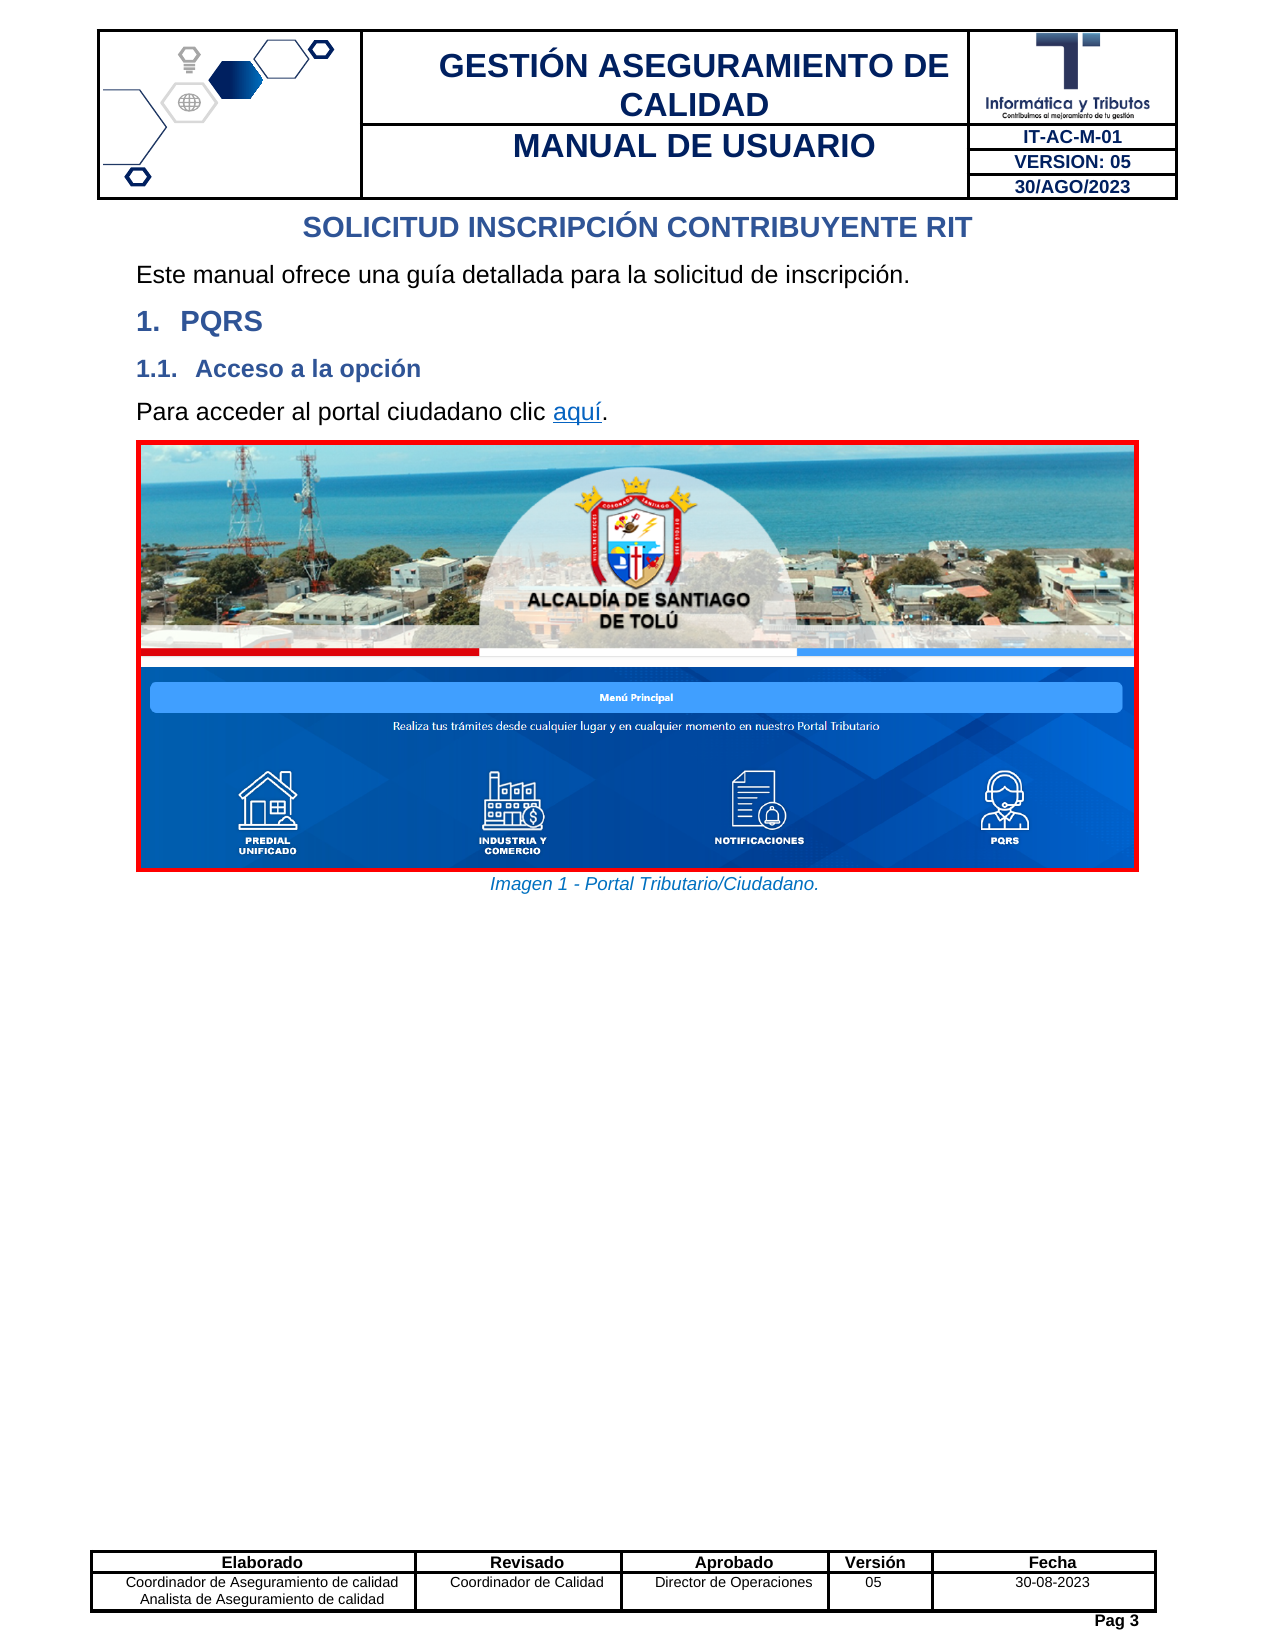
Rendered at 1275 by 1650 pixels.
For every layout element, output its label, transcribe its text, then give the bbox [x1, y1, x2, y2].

text Este manual ofrece una guía detallada para la solicitud de inscripción. [136, 260, 1125, 289]
subtitle SOLICITUD INSCRIPCIÓN CONTRIBUYENTE RIT [136, 210, 1140, 244]
picture [985, 32, 1150, 120]
subtitle PQRS [136, 303, 1125, 337]
subtitle Acceso a la opción [136, 354, 1125, 383]
text Para acceder al portal ciudadano clic aquí. [136, 397, 1125, 426]
text Imagen 1 - Portal Tributario/Ciudadano. [186, 872, 1125, 894]
picture [141, 445, 1134, 868]
